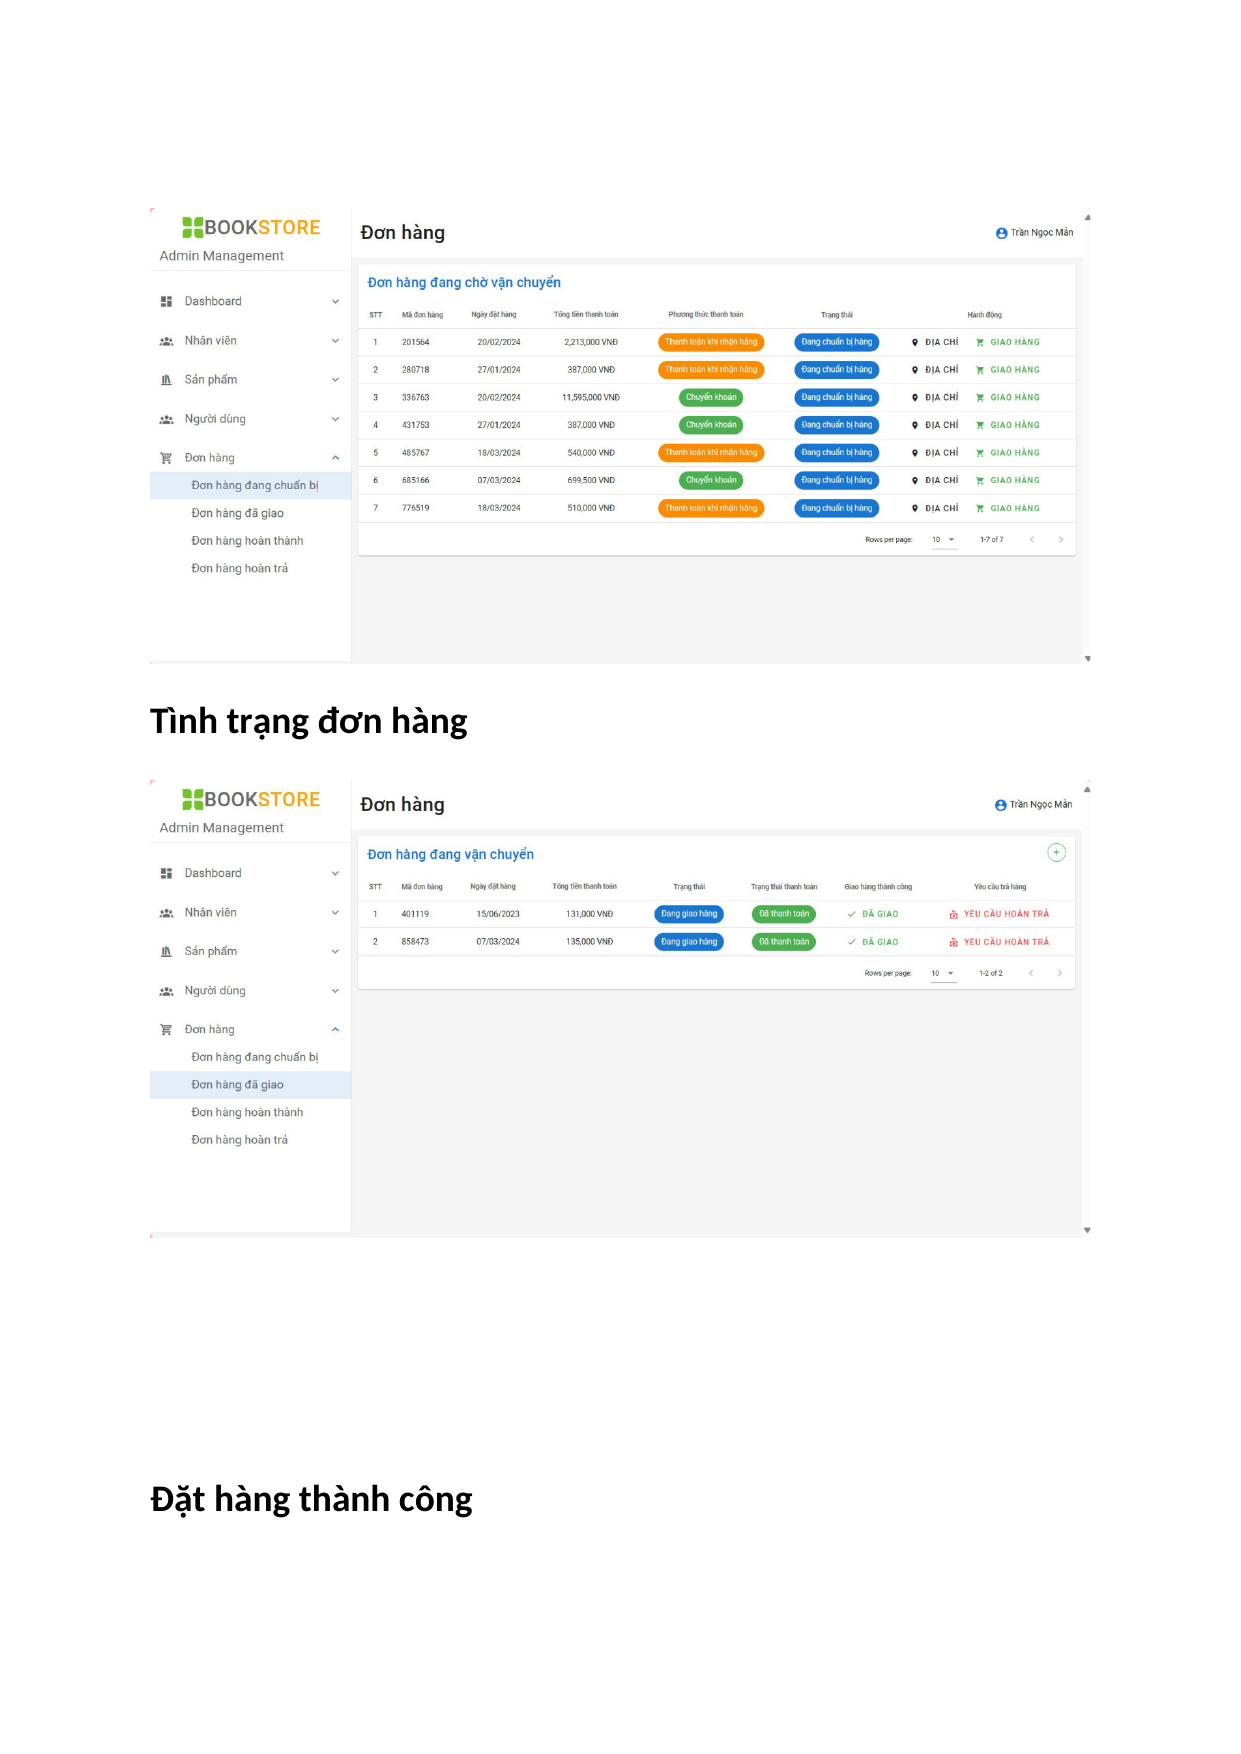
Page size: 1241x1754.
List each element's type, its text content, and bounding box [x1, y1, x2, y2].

text Đặt hàng thành công [150, 1475, 1090, 1521]
picture [150, 208, 1091, 664]
text Tình trạng đơn hàng [150, 697, 1090, 743]
picture [150, 780, 1091, 1238]
